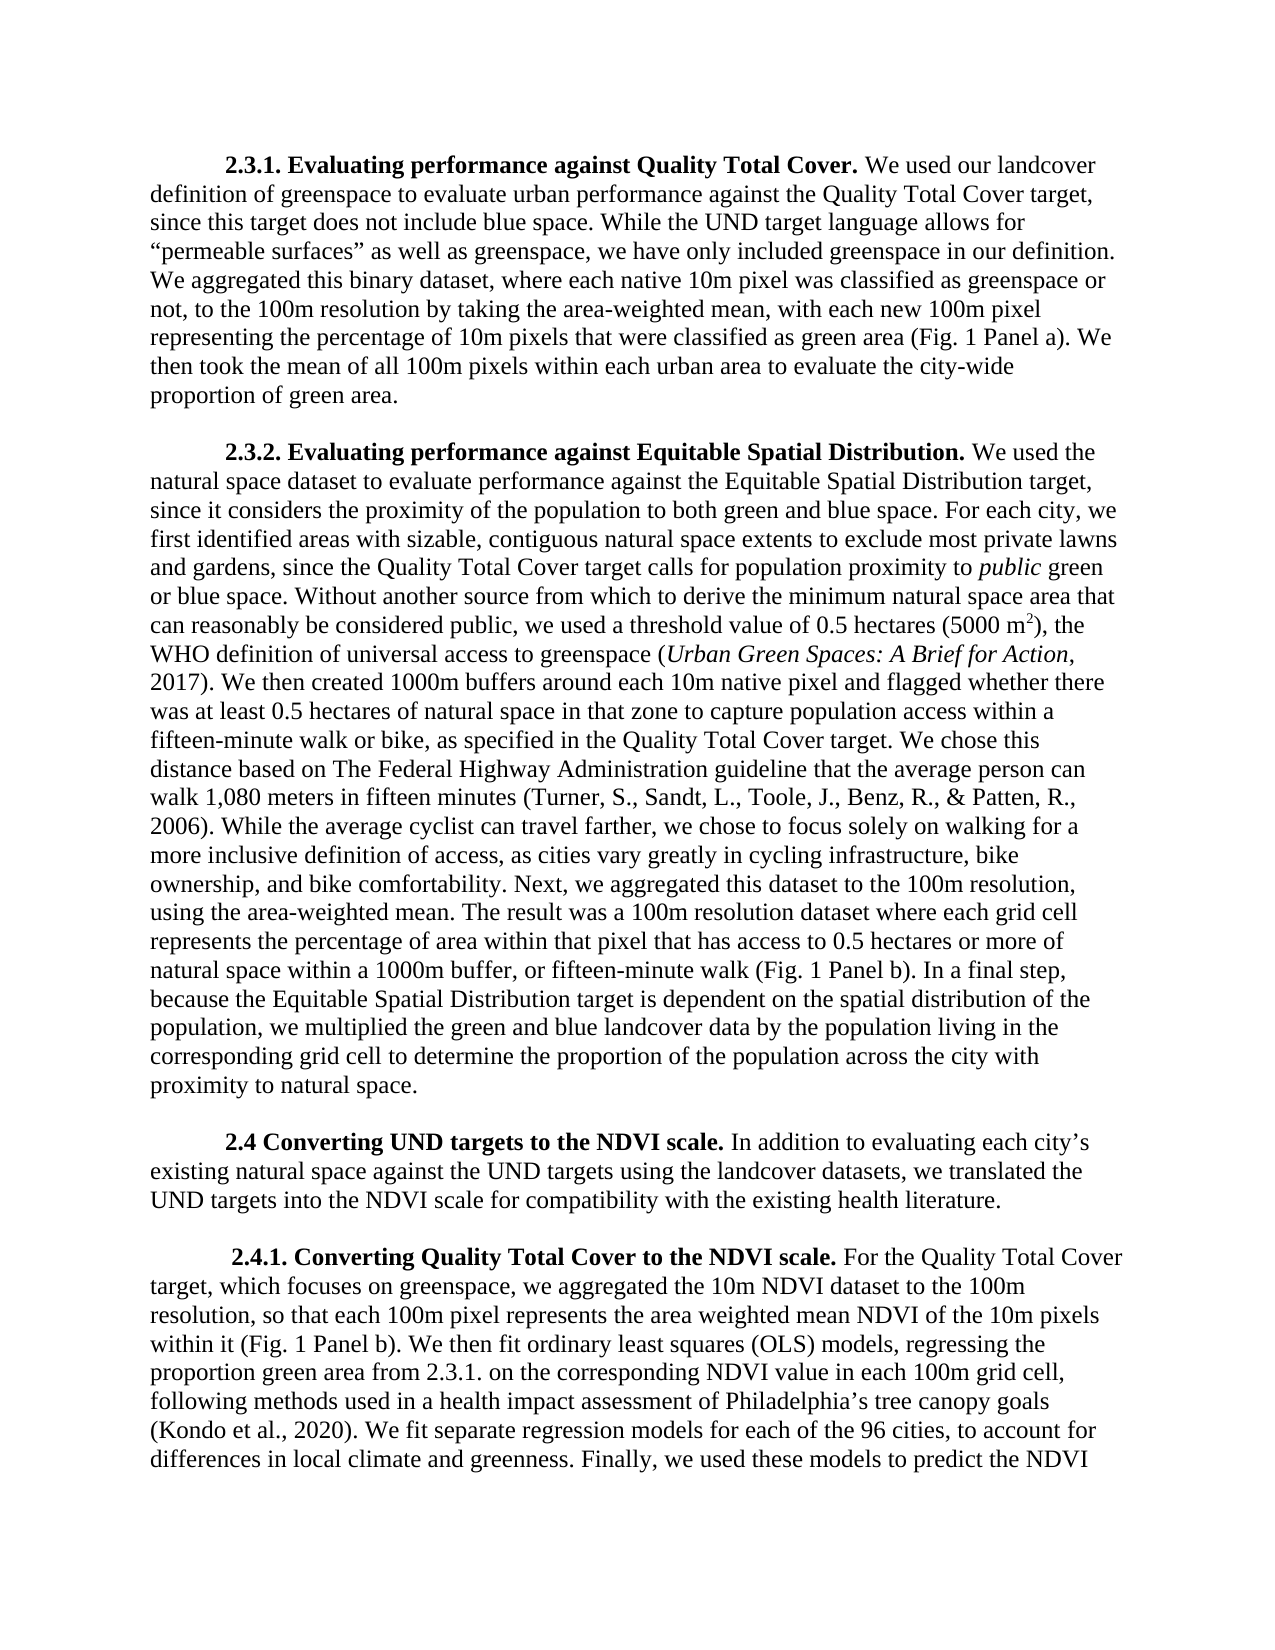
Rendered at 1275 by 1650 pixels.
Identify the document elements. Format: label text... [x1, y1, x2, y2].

text 2.4 Converting UND targets to the NDVI scale. In addition to evaluating each city’s existing natural space against the UND targets using the landcover datasets, we translated the UND targets into the NDVI scale for compatibility with the existing health literature. [150, 1127, 1125, 1214]
text 2.3.2. Evaluating performance against Equitable Spatial Distribution. We used the natural space dataset to evaluate performance against the Equitable Spatial Distribution target, since it considers the proximity of the population to both green and blue space. For each city, we first identified areas with sizable, contiguous natural space extents to exclude most private lawns and gardens, since the Quality Total Cover target calls for population proximity to public green or blue space. Without another source from which to derive the minimum natural space area that can reasonably be considered public, we used a threshold value of 0.5 hectares (5000 m2), the WHO definition of universal access to greenspace (Urban Green Spaces: A Brief for Action, 2017). We then created 1000m buffers around each 10m native pixel and flagged whether there was at least 0.5 hectares of natural space in that zone to capture population access within a fifteen-minute walk or bike, as specified in the Quality Total Cover target. We chose this distance based on The Federal Highway Administration guideline that the average person can walk 1,080 meters in fifteen minutes (Turner, S., Sandt, L., Toole, J., Benz, R., & Patten, R., 2006). While the average cyclist can travel farther, we chose to focus solely on walking for a more inclusive definition of access, as cities vary greatly in cycling infrastructure, bike ownership, and bike comfortability. Next, we aggregated this dataset to the 100m resolution, using the area-weighted mean. The result was a 100m resolution dataset where each grid cell represents the percentage of area within that pixel that has access to 0.5 hectares or more of natural space within a 1000m buffer, or fifteen-minute walk (Fig. 1 Panel b). In a final step, because the Equitable Spatial Distribution target is dependent on the spatial distribution of the population, we multiplied the green and blue landcover data by the population living in the corresponding grid cell to determine the proportion of the population across the city with proximity to natural space. [150, 437, 1125, 1099]
text 2.3.1. Evaluating performance against Quality Total Cover. We used our landcover definition of greenspace to evaluate urban performance against the Quality Total Cover target, since this target does not include blue space. While the UND target language allows for “permeable surfaces” as well as greenspace, we have only included greenspace in our definition. We aggregated this binary dataset, where each native 10m pixel was classified as greenspace or not, to the 100m resolution by taking the area-weighted mean, with each new 100m pixel representing the percentage of 10m pixels that were classified as green area (Fig. 1 Panel a). We then took the mean of all 100m pixels within each urban area to evaluate the city-wide proportion of green area. [150, 150, 1125, 409]
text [150, 1242, 1125, 1472]
